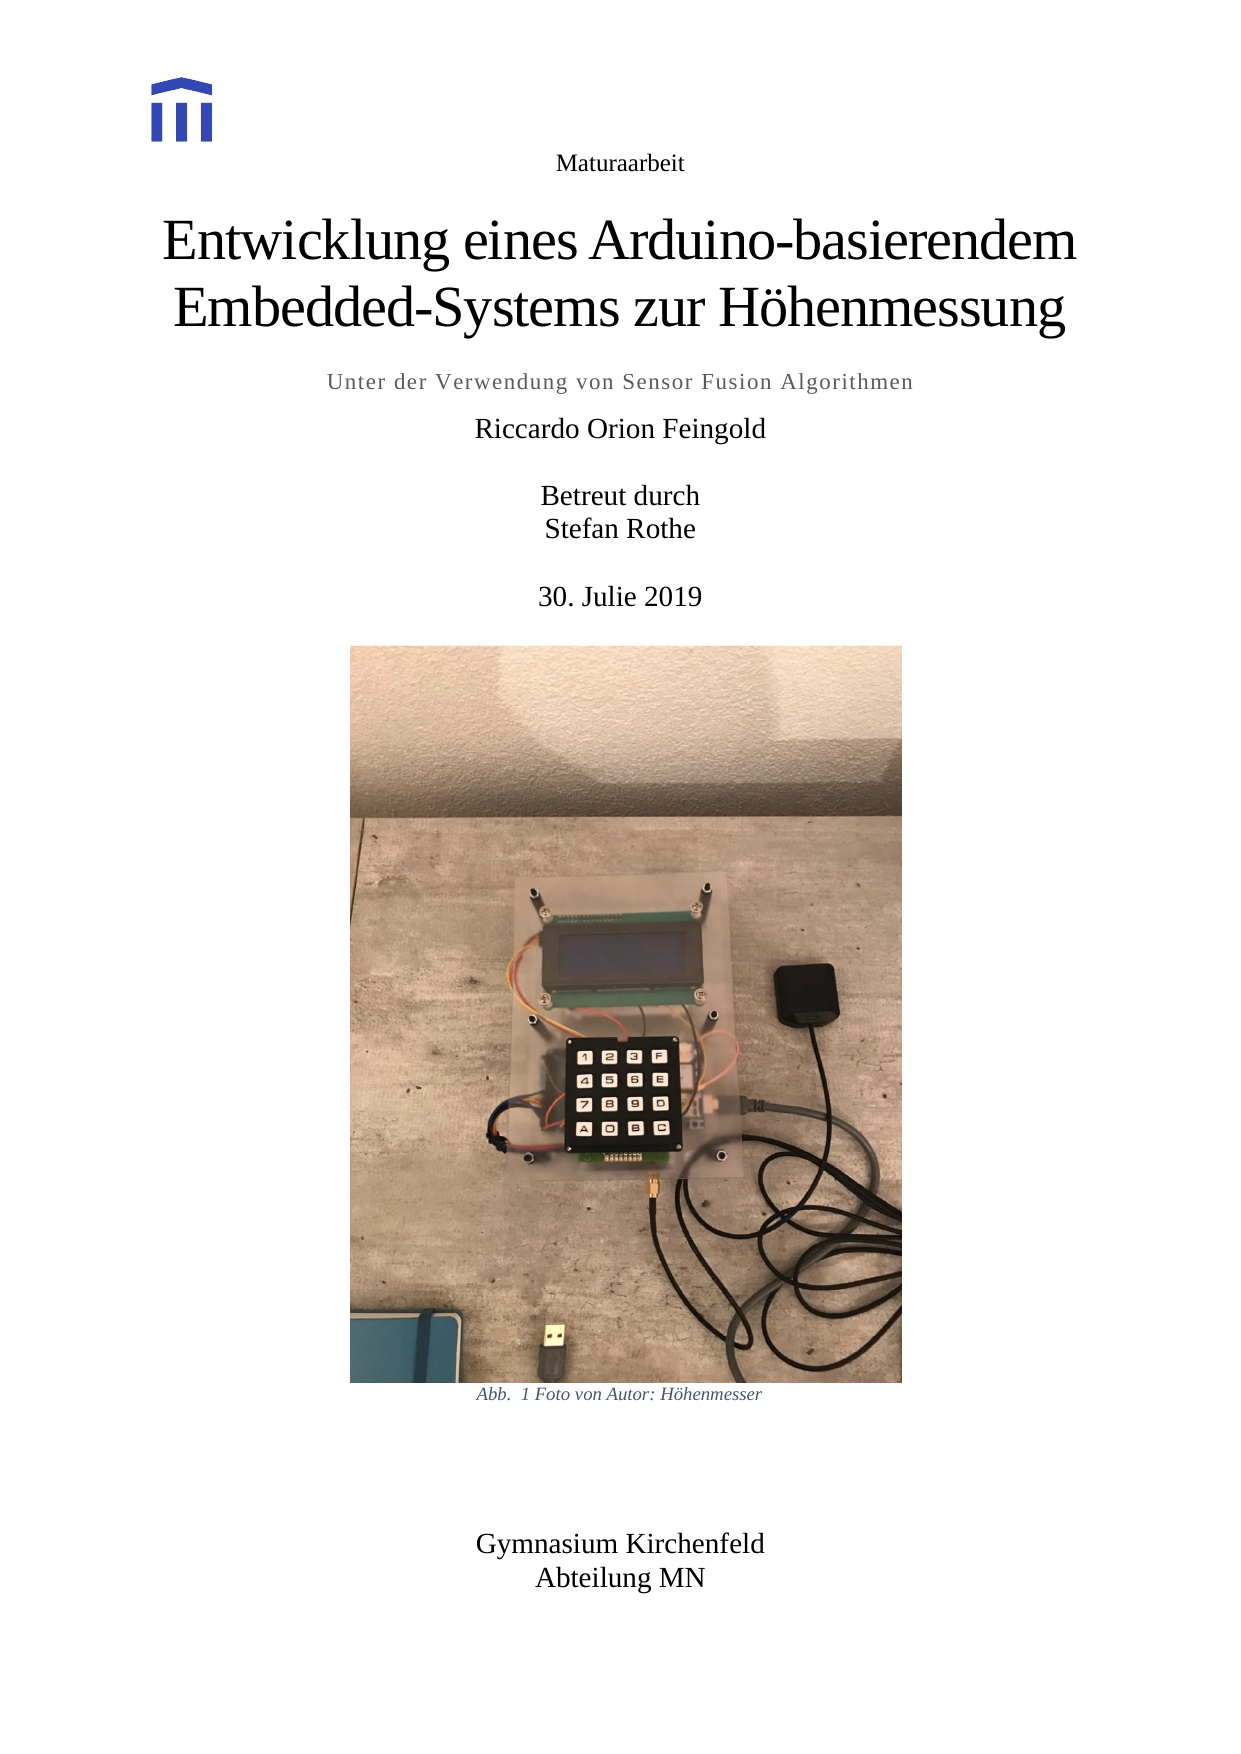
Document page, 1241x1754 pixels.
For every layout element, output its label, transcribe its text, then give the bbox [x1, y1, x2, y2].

picture [350, 646, 902, 1382]
picture [147, 73, 215, 145]
text Maturaarbeit [148, 148, 1093, 176]
text Stefan Rothe [148, 512, 1093, 545]
text Entwicklung eines Arduino-basierendem Embedded-Systems zur Höhenmessung [148, 205, 1093, 339]
text 30. Julie 2019 [148, 579, 1093, 612]
text Abteilung MN [148, 1560, 1093, 1593]
text Betreut durch [148, 478, 1093, 512]
subtitle Unter der Verwendung von Sensor Fusion Algorithmen [148, 368, 1093, 394]
text Gymnasium Kirchenfeld [148, 1526, 1093, 1560]
text Abb. 1 Foto von Autor: Höhenmesser [148, 1383, 1093, 1405]
text Riccardo Orion Feingold [148, 411, 1093, 444]
